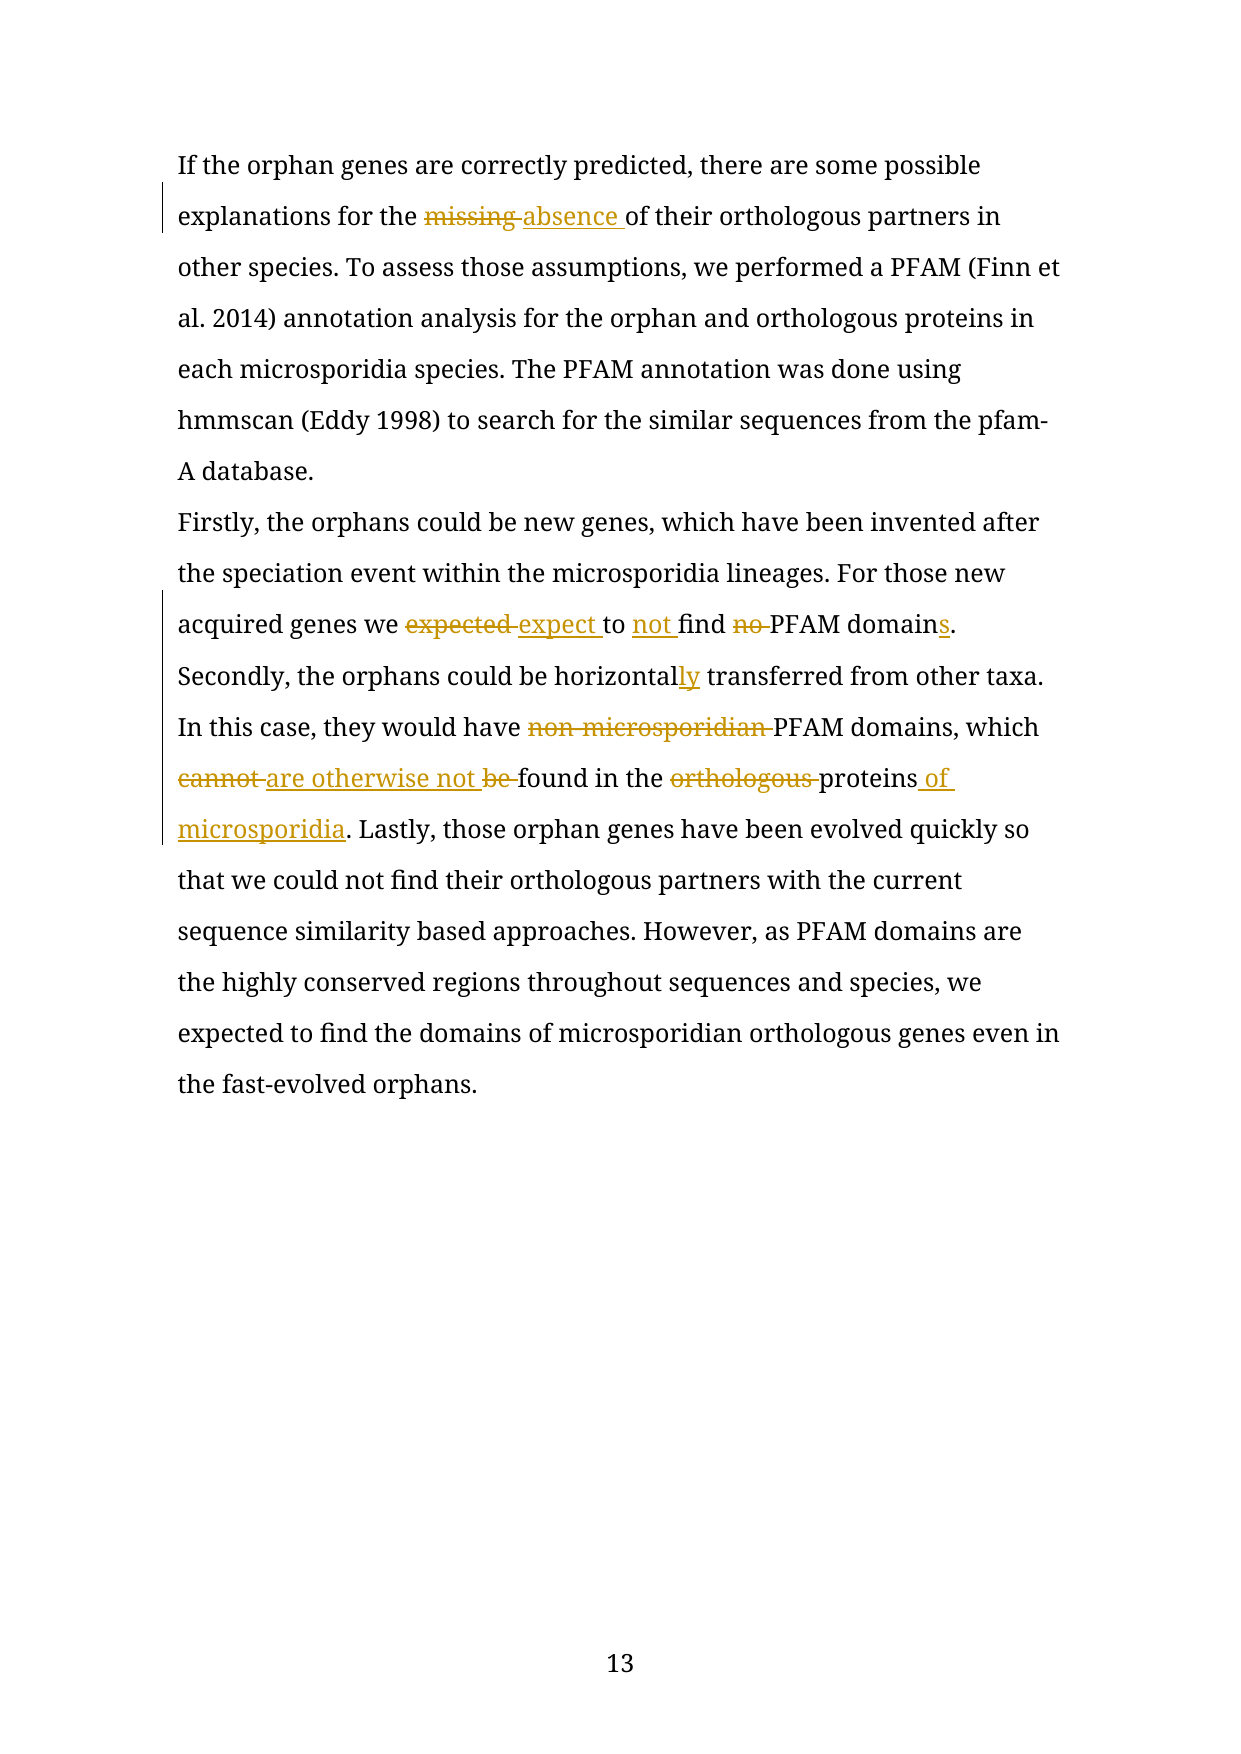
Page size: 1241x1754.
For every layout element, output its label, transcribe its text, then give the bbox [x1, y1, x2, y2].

text Firstly, the orphans could be new genes, which have been invented after the speciation event within the microsporidia lineages. For those new acquired genes we to find PFAM domain. Secondly, the orphans could be horizontal transferred from other taxa. In this case, they would have PFAM domains, which found in the proteins. Lastly, those orphan genes have been evolved quickly so that we could not find their orthologous partners with the current sequence similarity based approaches. However, as PFAM domains are the highly conserved regions throughout sequences and species, we expected to find the domains of microsporidian orthologous genes even in the fast-evolved orphans. [177, 505, 1063, 1101]
text If the orphan genes are correctly predicted, there are some possible explanations for the of their orthologous partners in other species. To assess those assumptions, we performed a PFAM (Finn et al. 2014) annotation analysis for the orphan and orthologous proteins in each microsporidia species. The PFAM annotation was done using hmmscan (Eddy 1998) to search for the similar sequences from the pfam-A database. [177, 148, 1063, 488]
